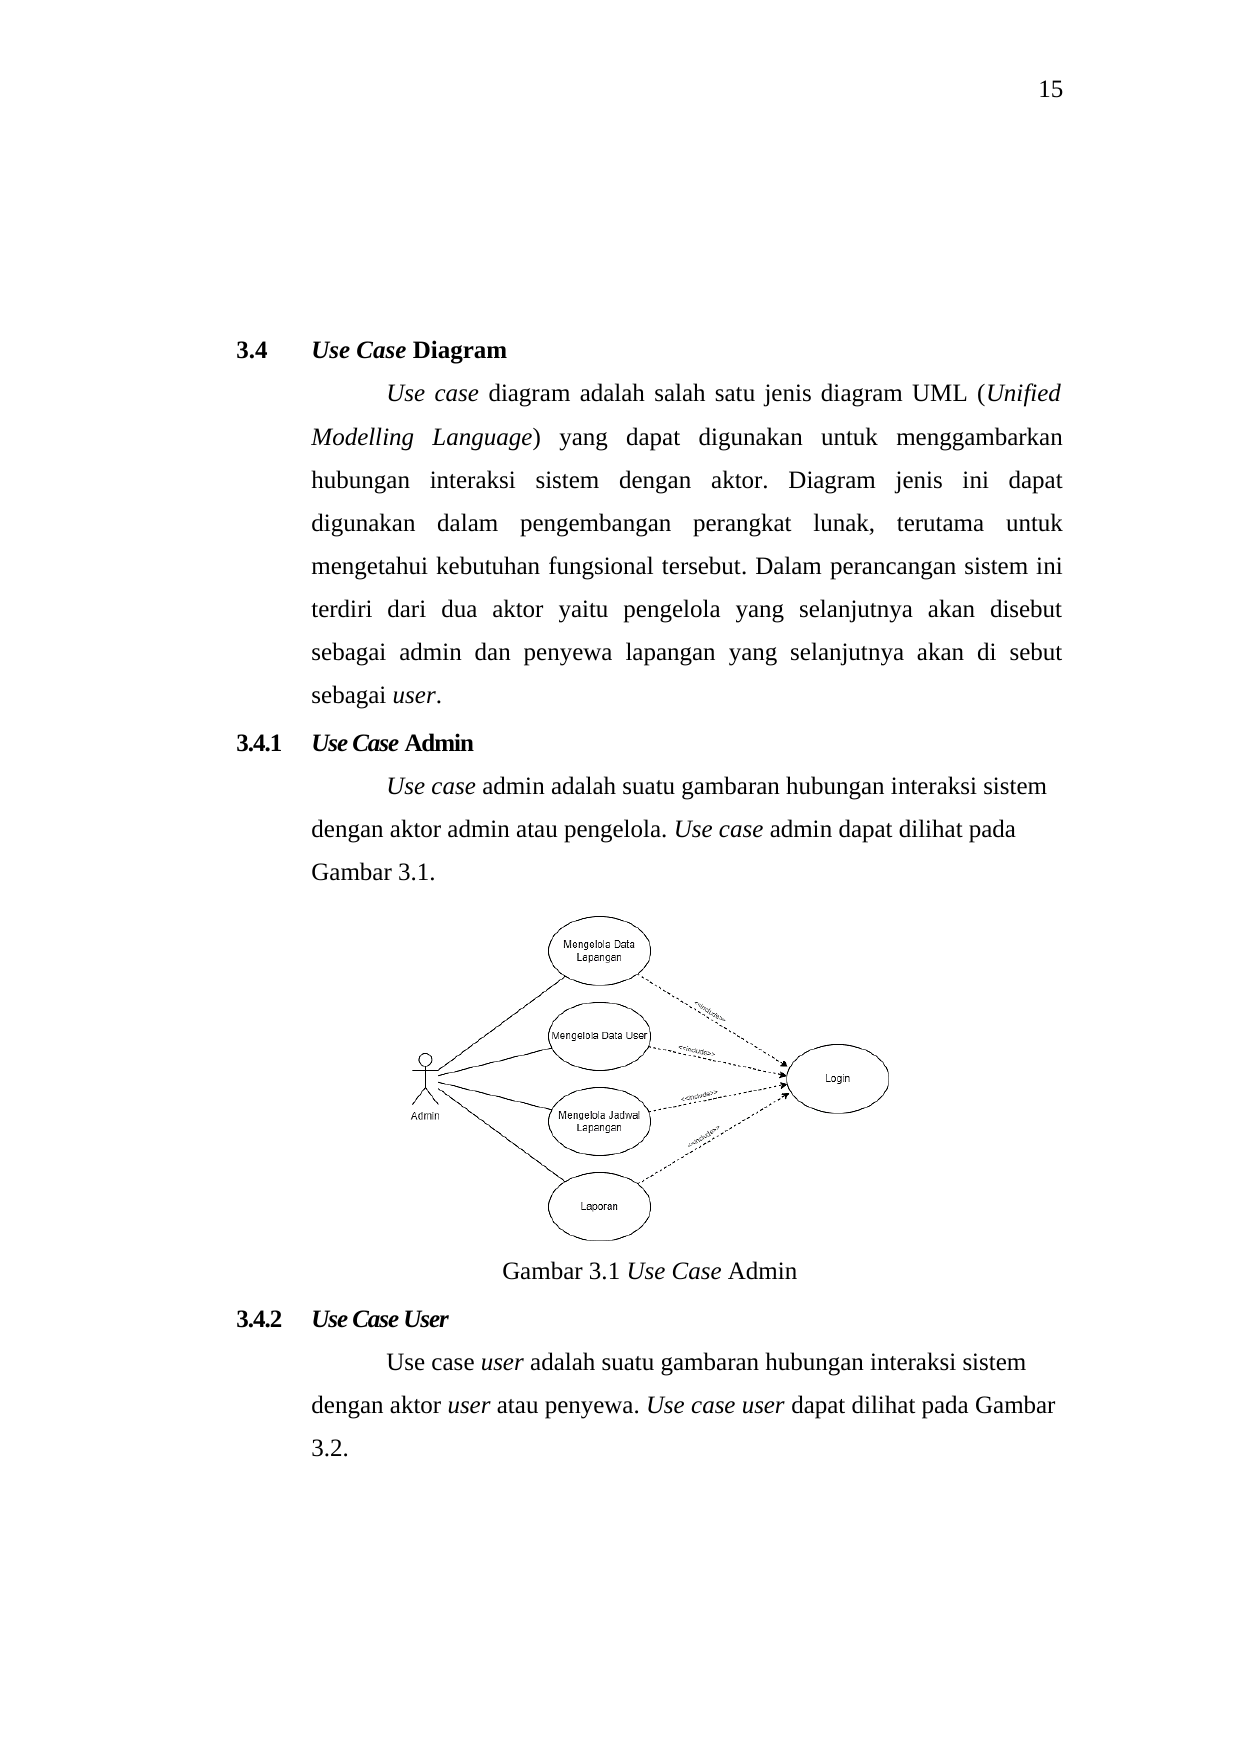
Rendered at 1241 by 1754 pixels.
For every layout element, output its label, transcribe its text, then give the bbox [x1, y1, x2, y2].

text Use case diagram adalah salah satu jenis diagram UML (Unified Modelling Language) yang dapat digunakan untuk menggambarkan hubungan interaksi sistem dengan aktor. Diagram jenis ini dapat digunakan dalam pengembangan perangkat lunak, terutama untuk mengetahui kebutuhan fungsional tersebut. Dalam perancangan sistem ini terdiri dari dua aktor yaitu pengelola yang selanjutnya akan disebut sebagai admin dan penyewa lapangan yang selanjutnya akan di sebut sebagai user. [311, 378, 1063, 709]
title 3.4.2 Use Case User [236, 1304, 1063, 1332]
picture [410, 916, 889, 1241]
text Gambar 3.1 Use Case Admin [236, 1256, 1063, 1285]
subtitle 3.4 Use Case Diagram [236, 335, 1063, 364]
text Use case admin adalah suatu gambaran hubungan interaksi sistem dengan aktor admin atau pengelola. Use case admin dapat dilihat pada Gambar 3.1. [311, 771, 1063, 886]
title 3.4.1 Use Case Admin [236, 728, 1063, 756]
text Use case user adalah suatu gambaran hubungan interaksi sistem dengan aktor user atau penyewa. Use case user dapat dilihat pada Gambar 3.2. [311, 1347, 1063, 1462]
